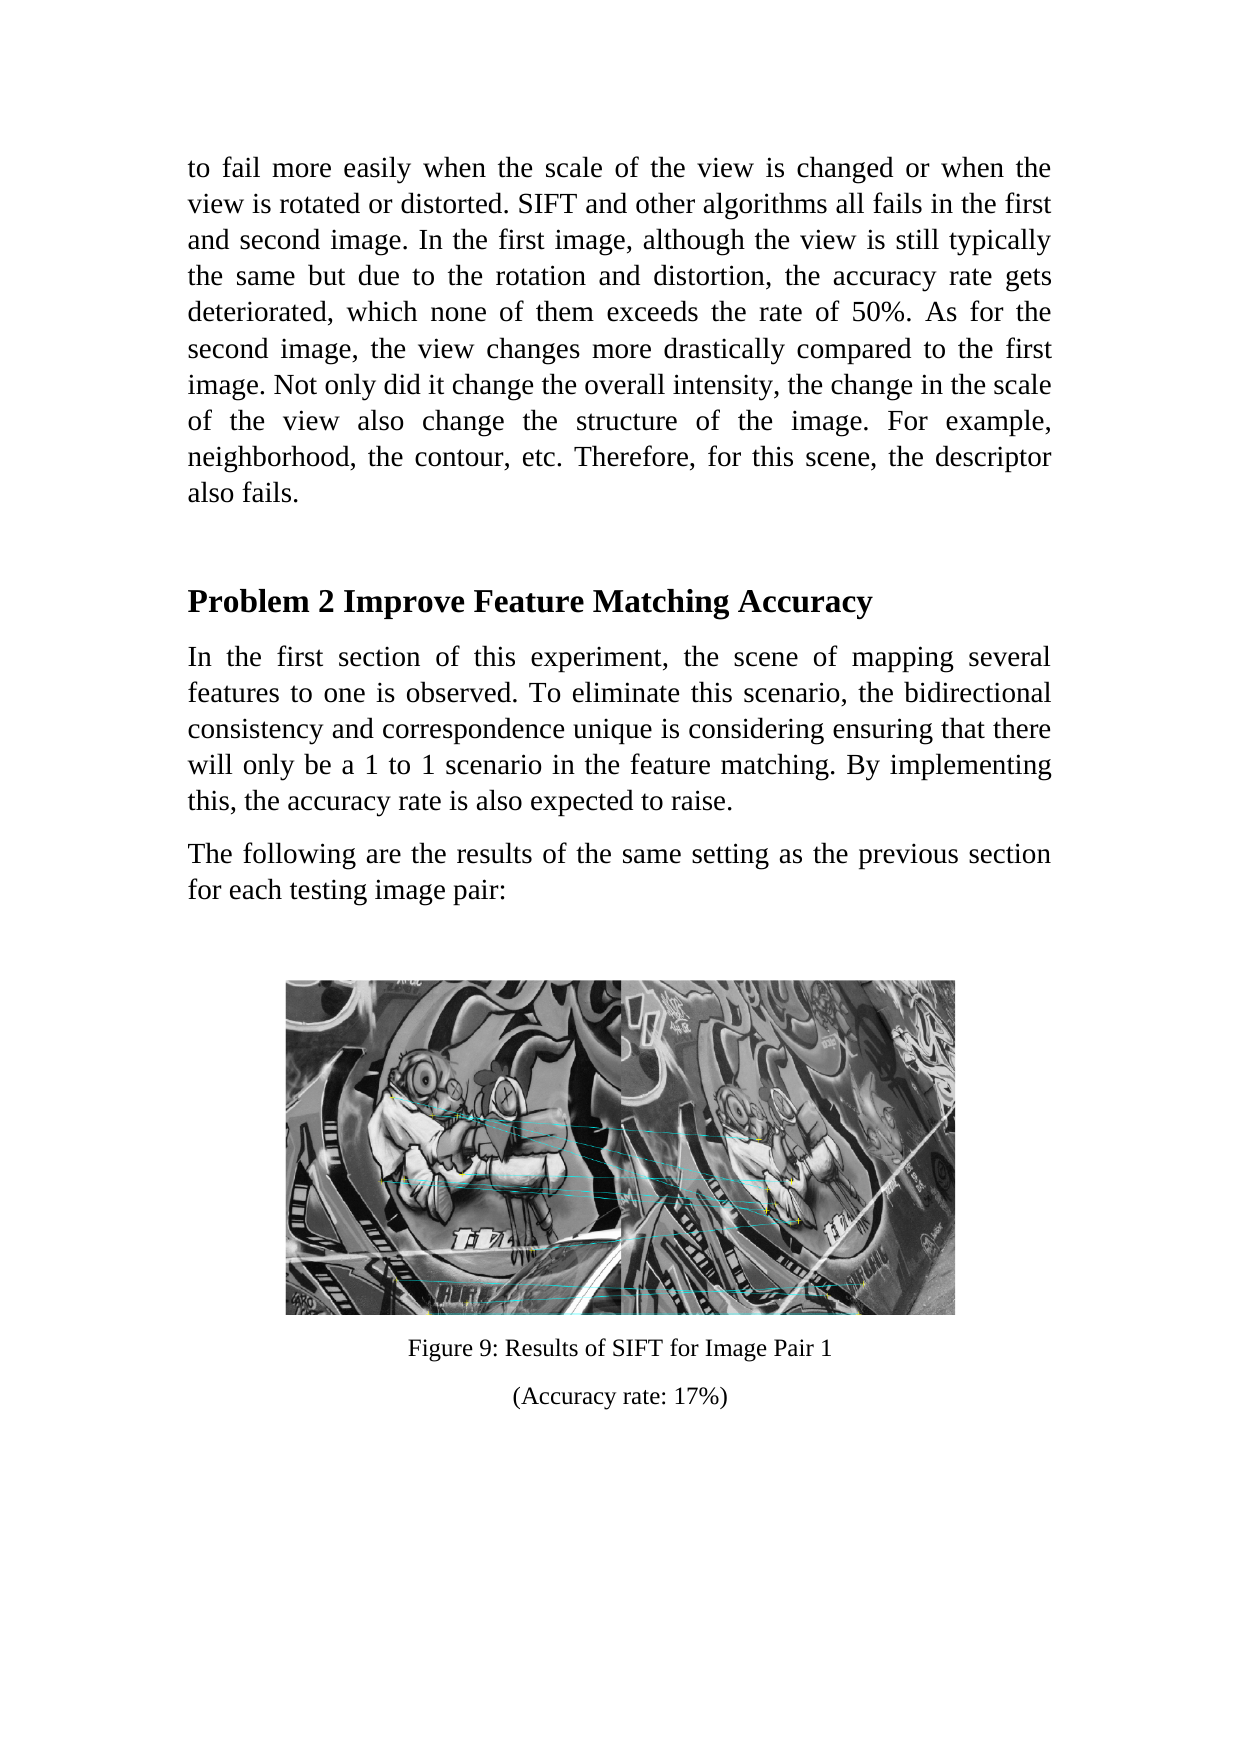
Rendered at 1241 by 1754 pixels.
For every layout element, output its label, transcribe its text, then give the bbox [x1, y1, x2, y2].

text (Accuracy rate: 17%) [187, 1381, 1053, 1409]
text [187, 150, 1053, 509]
text The following are the results of the same setting as the previous section for each testing image pair: [187, 836, 1053, 906]
text Problem 2 Improve Feature Matching Accuracy [187, 581, 1053, 619]
text Figure 9: Results of SIFT for Image Pair 1 [187, 1333, 1053, 1362]
picture [285, 978, 955, 1315]
text In the first section of this experiment, the scene of mapping several features to one is observed. To eliminate this scenario, the bidirectional consistency and correspondence unique is considering ensuring that there will only be a 1 to 1 scenario in the feature matching. By implementing this, the accuracy rate is also expected to raise. [187, 639, 1053, 817]
